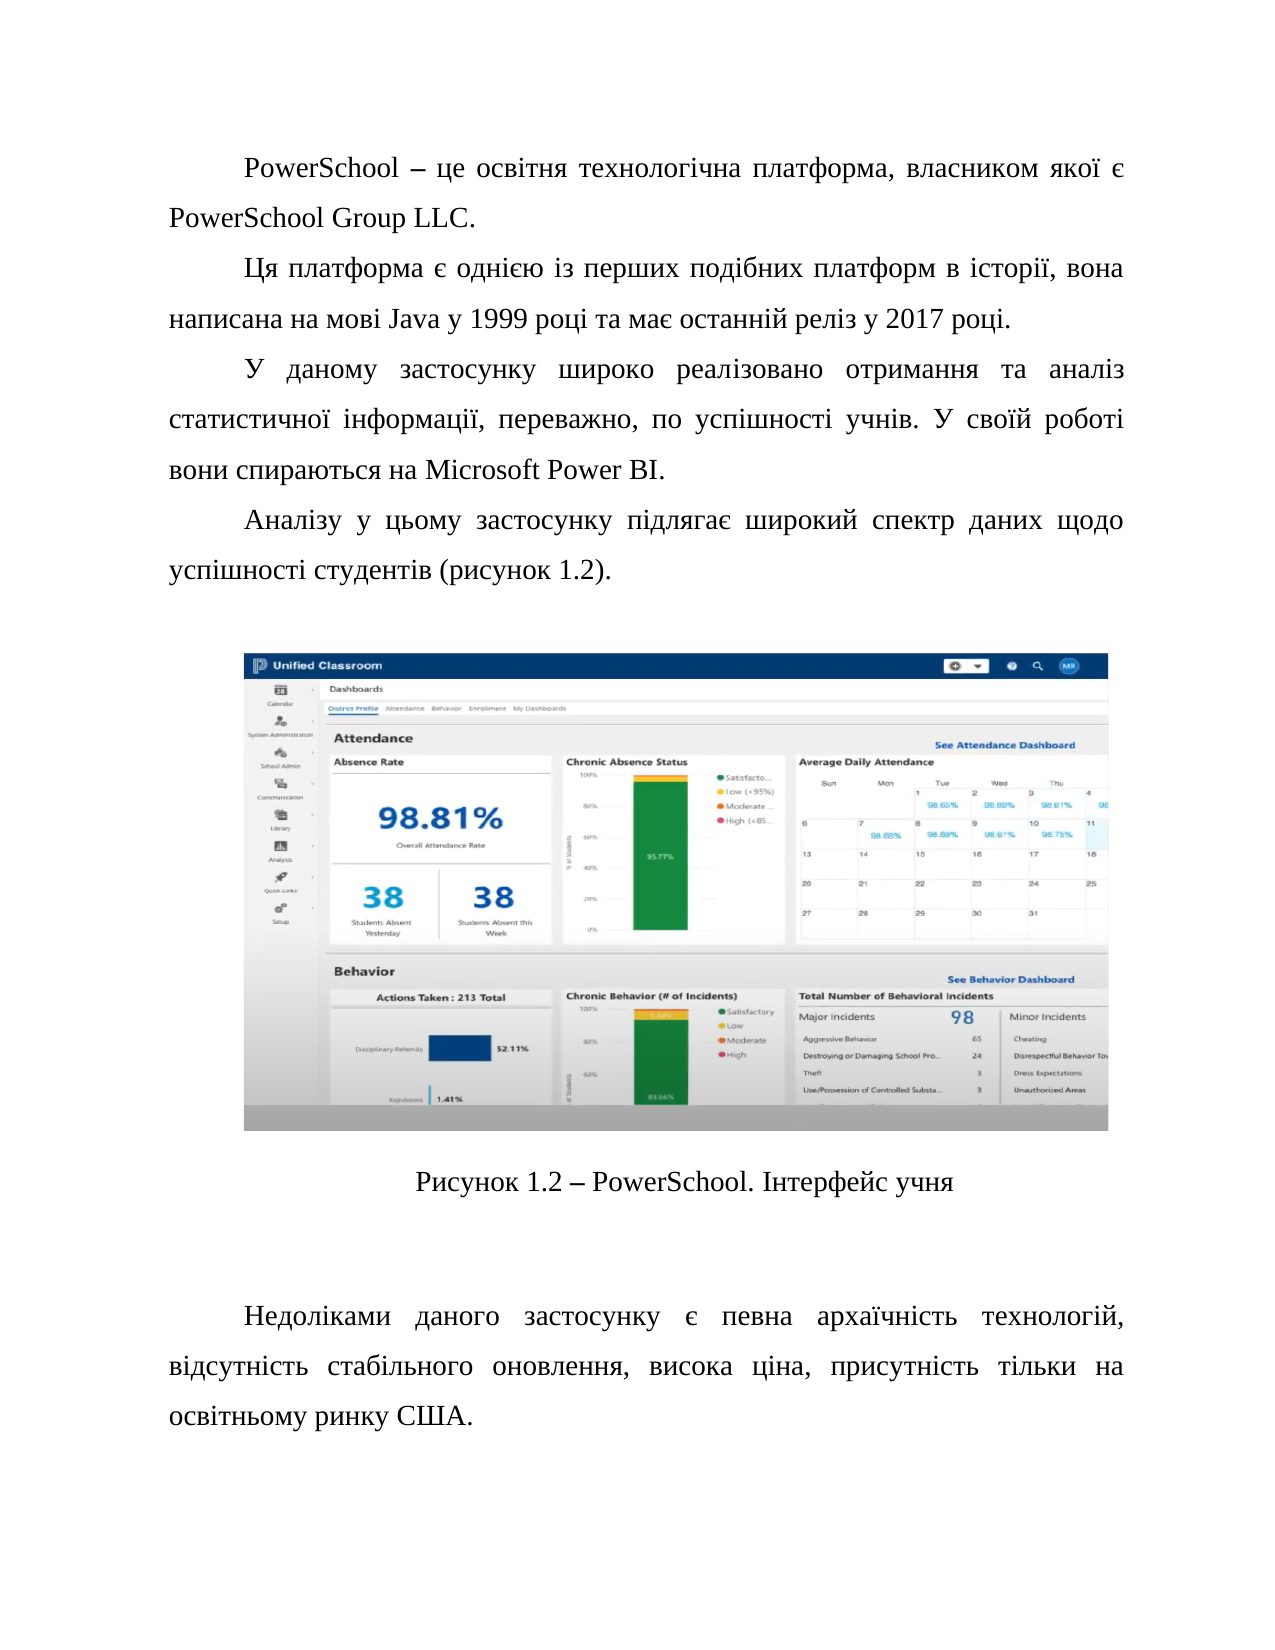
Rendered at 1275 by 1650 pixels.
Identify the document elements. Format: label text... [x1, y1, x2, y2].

picture [243, 653, 1109, 1131]
text Недоліками даного застосунку є певна архаїчність технологій, відсутність стабільного оновлення, висока ціна, присутність тільки на освітньому ринку США. [169, 1298, 1125, 1432]
text PowerSchool – це освітня технологічна платформа, власником якої є PowerSchool Group LLC. [169, 150, 1125, 234]
text Ця платформа є однією із перших подібних платформ в історії, вона написана на мові Java у 1999 році та має останній реліз у 2017 році. [169, 251, 1125, 334]
text Рисунок 1.2 – PowerSchool. Інтерфейс учня [169, 1164, 1125, 1197]
text Аналізу у цьому застосунку підлягає широкий спектр даних щодо успішності студентів (рисунок 1.2). [169, 502, 1125, 586]
text У даному застосунку широко реалізовано отримання та аналіз статистичної інформації, переважно, по успішності учнів. У своїй роботі вони спираються на Microsoft Power BI. [169, 351, 1125, 485]
